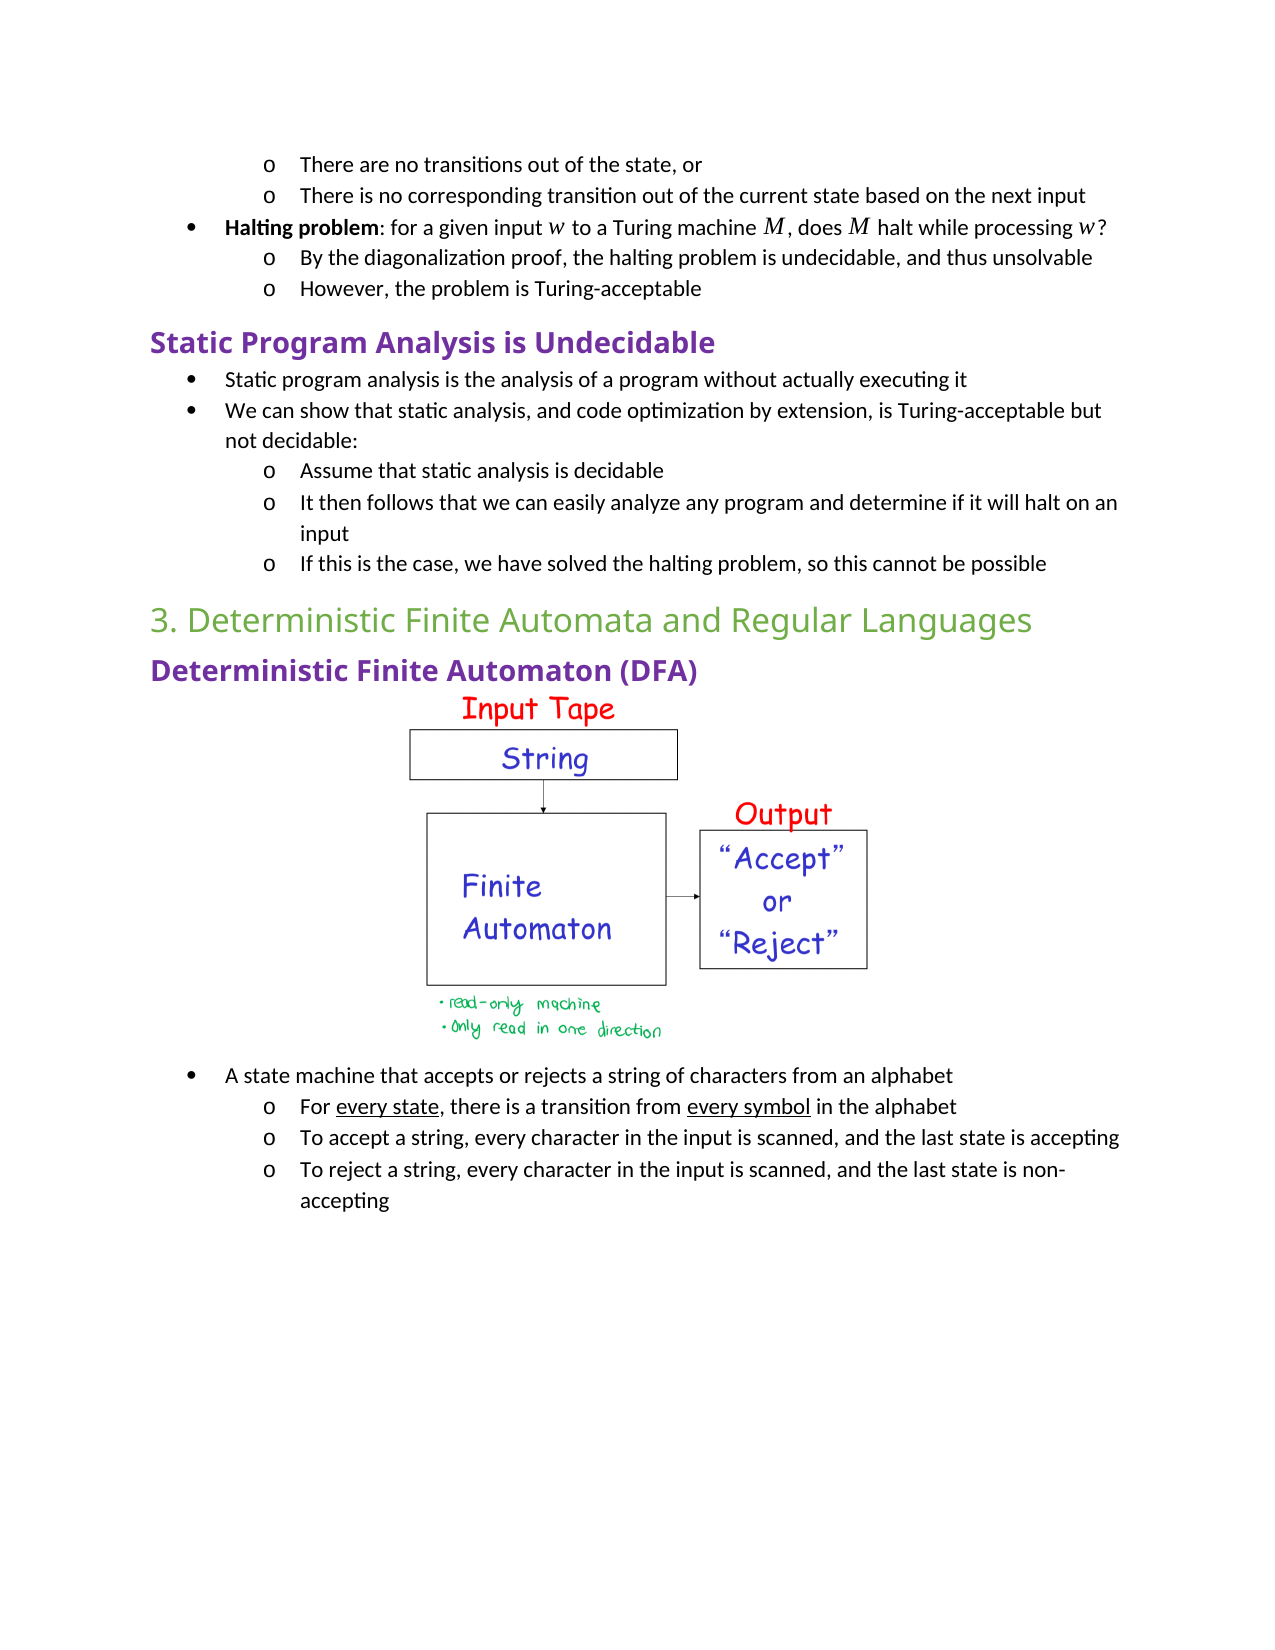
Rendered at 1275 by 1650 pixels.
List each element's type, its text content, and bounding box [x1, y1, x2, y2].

subtitle Static Program Analysis is Undecidable [150, 323, 1125, 362]
list If this is the case, we have solved the halting problem, so this cannot be possible [262, 549, 1125, 578]
list Static program analysis is the analysis of a program without actually executing it [187, 366, 1125, 393]
list Assume that static analysis is decidable [262, 456, 1125, 485]
list To reject a string, every character in the input is scanned, and the last state is non-accepting [262, 1155, 1125, 1214]
list For every state, there is a transition from every symbol in the alphabet [262, 1092, 1125, 1121]
subtitle Deterministic Finite Automaton (DFA) [150, 650, 1125, 690]
list We can show that static analysis, and code optimization by extension, is Turing-acceptable but not decidable: [187, 396, 1125, 454]
list There are no transitions out of the state, or [262, 150, 1125, 179]
list A state machine that accepts or rejects a string of characters from an alphabet [187, 1062, 1125, 1089]
list Halting problem: for a given input to a Turing machine , does halt while processing ? [187, 213, 1125, 241]
picture [403, 693, 872, 1043]
list By the diagonalization proof, the halting problem is undecidable, and thus unsolvable [262, 243, 1125, 272]
list There is no corresponding transition out of the current state based on the next input [262, 181, 1125, 211]
list It then follows that we can easily analyze any program and determine if it will halt on an input [262, 488, 1125, 547]
subtitle 3. Deterministic Finite Automata and Regular Languages [150, 597, 1125, 643]
list To accept a string, every character in the input is scanned, and the last state is accepting [262, 1123, 1125, 1152]
list However, the problem is Turing-acceptable [262, 274, 1125, 304]
